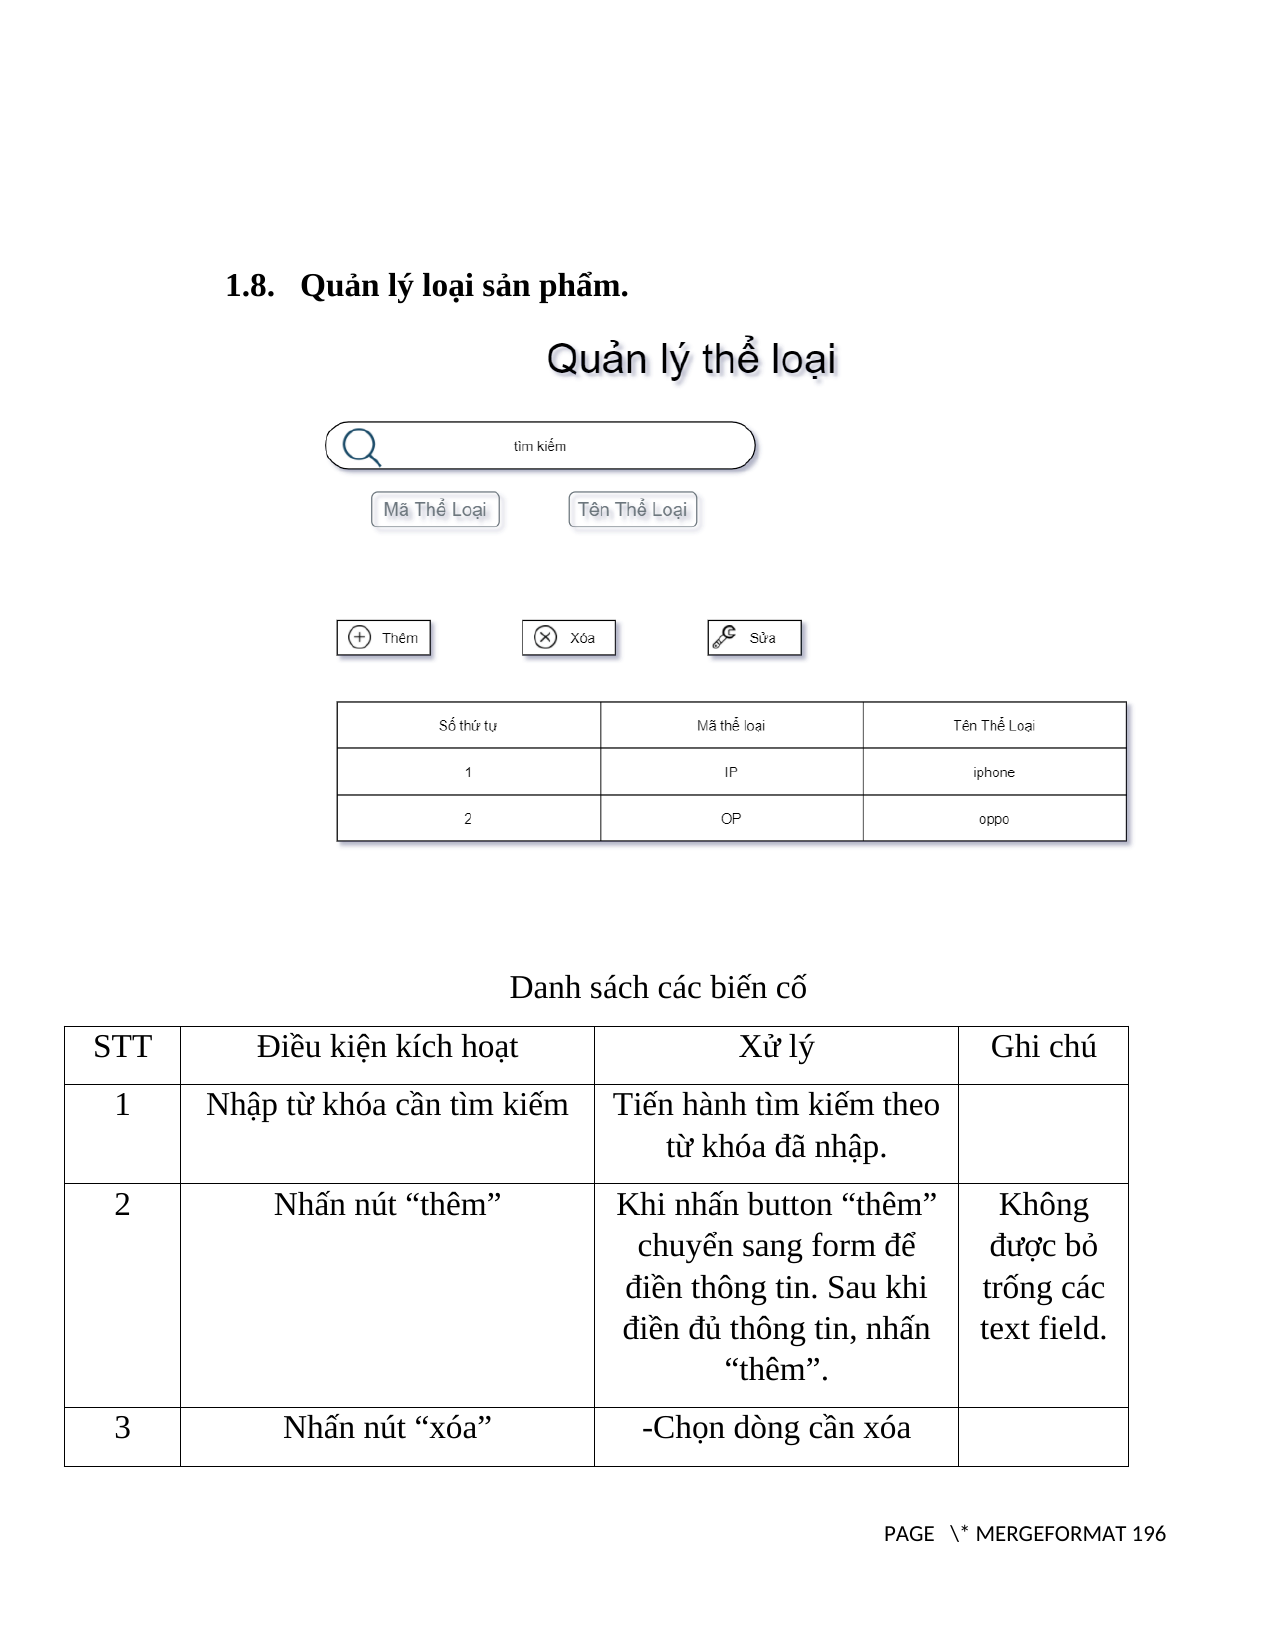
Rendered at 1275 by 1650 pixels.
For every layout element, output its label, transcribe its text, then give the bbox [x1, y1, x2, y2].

table_header Xử lý [595, 1027, 958, 1084]
table_cell [959, 1408, 1128, 1466]
table_cell Khi nhấn button “thêm” chuyển sang form để điền thông tin. Sau khi điền đủ thông tin, nhấn “thêm”. [595, 1184, 958, 1407]
table_cell 3 [65, 1408, 180, 1466]
table_header Ghi chú [959, 1027, 1128, 1084]
table_cell 2 [65, 1184, 180, 1407]
table_cell Nhấn nút “thêm” [181, 1184, 594, 1407]
table_cell 1 [65, 1085, 180, 1183]
table_cell Tiến hành tìm kiếm theo từ khóa đã nhập. [595, 1085, 958, 1183]
table_cell Không được bỏ trống các text field. [959, 1184, 1128, 1407]
list Quản lý loại sản phẩm. [225, 266, 1167, 304]
table_cell [959, 1085, 1128, 1183]
text Danh sách các biến cố [150, 967, 1167, 1006]
table_header Điều kiện kích hoạt [181, 1027, 594, 1084]
table_cell Nhập từ khóa cần tìm kiếm [181, 1085, 594, 1183]
picture [300, 323, 1165, 880]
table_header STT [65, 1027, 180, 1084]
table_cell Nhấn nút “xóa” [181, 1408, 594, 1466]
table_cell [595, 1408, 958, 1466]
